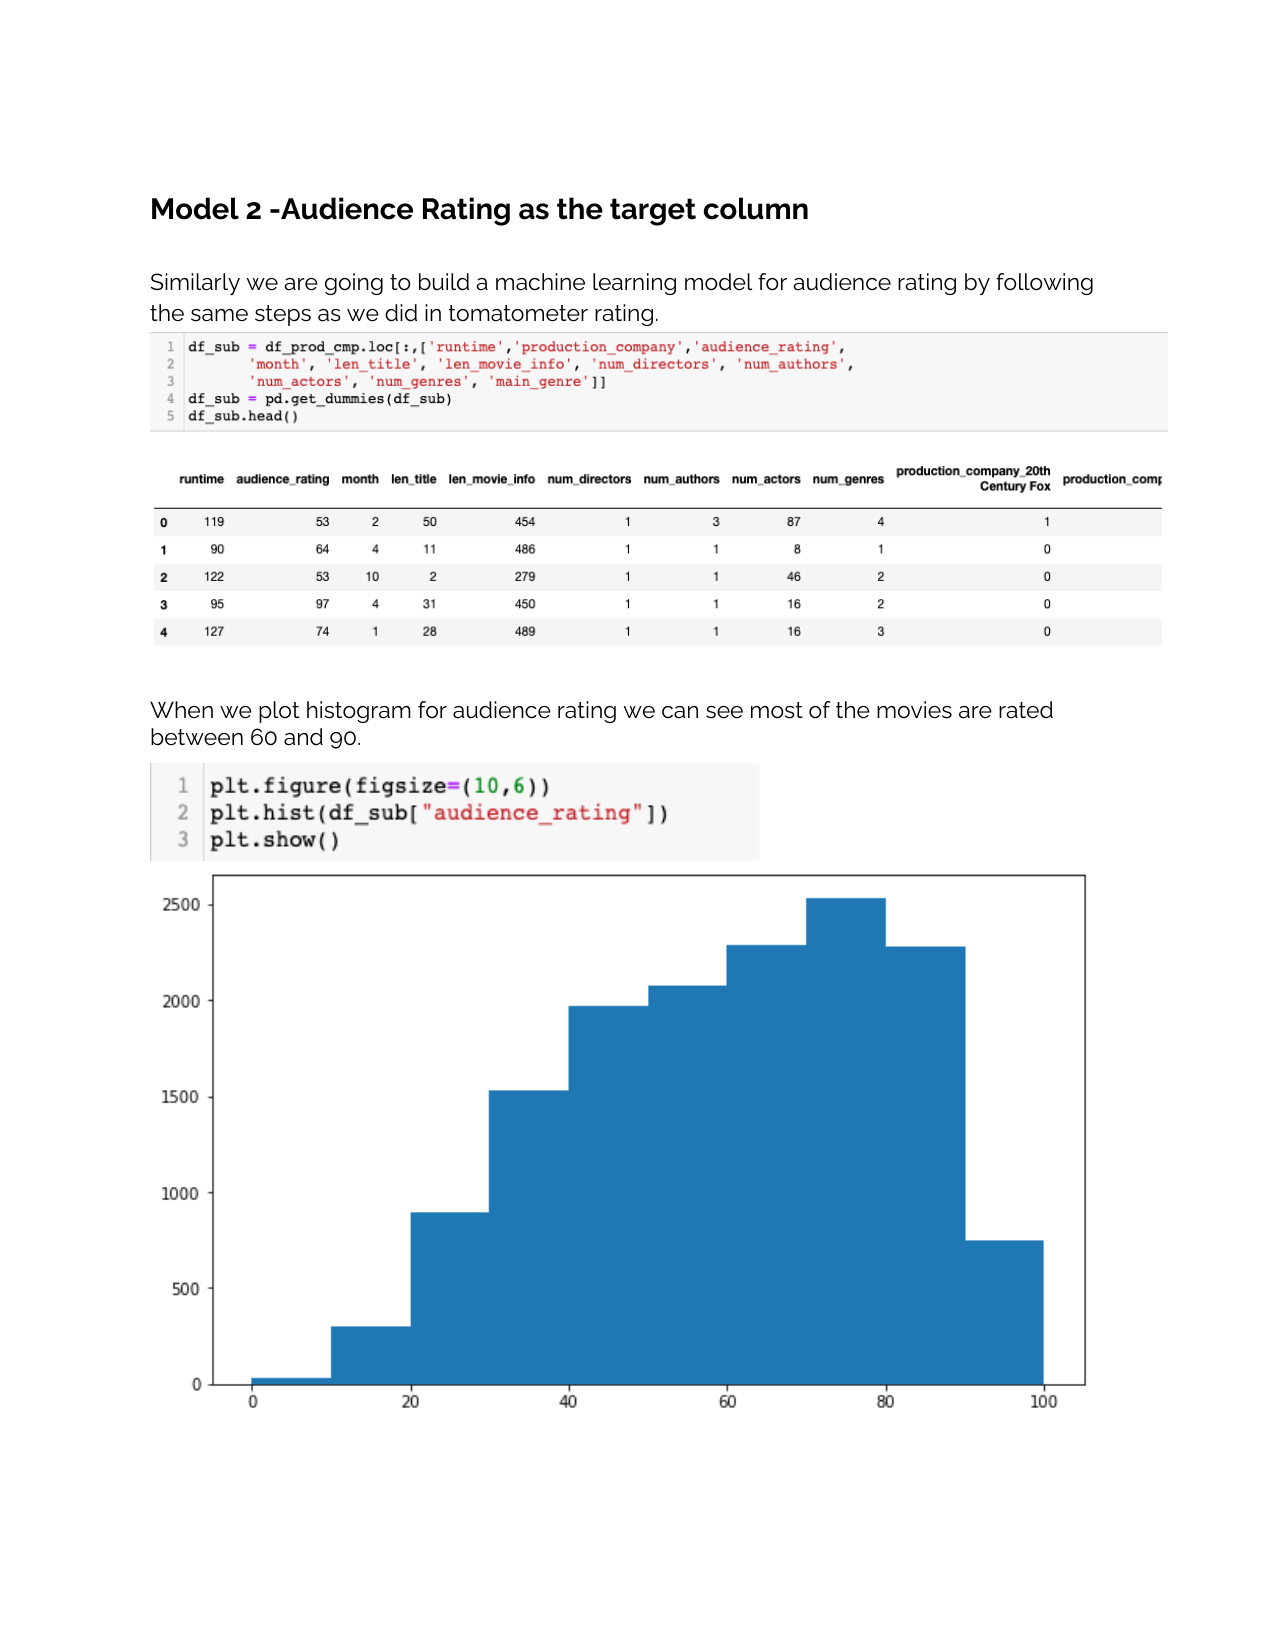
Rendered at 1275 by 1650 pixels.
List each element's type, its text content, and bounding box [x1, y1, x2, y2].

subtitle When we plot histogram for audience rating we can see most of the movies are rated between 60 and 90. [150, 697, 1125, 751]
text Similarly we are going to build a machine learning model for audience rating by following the same steps as we did in tomatometer rating. [150, 269, 1125, 327]
picture [150, 331, 1168, 652]
picture [150, 763, 760, 861]
picture [150, 864, 1094, 1422]
subtitle Model 2 -Audience Rating as the target column [150, 192, 1125, 226]
